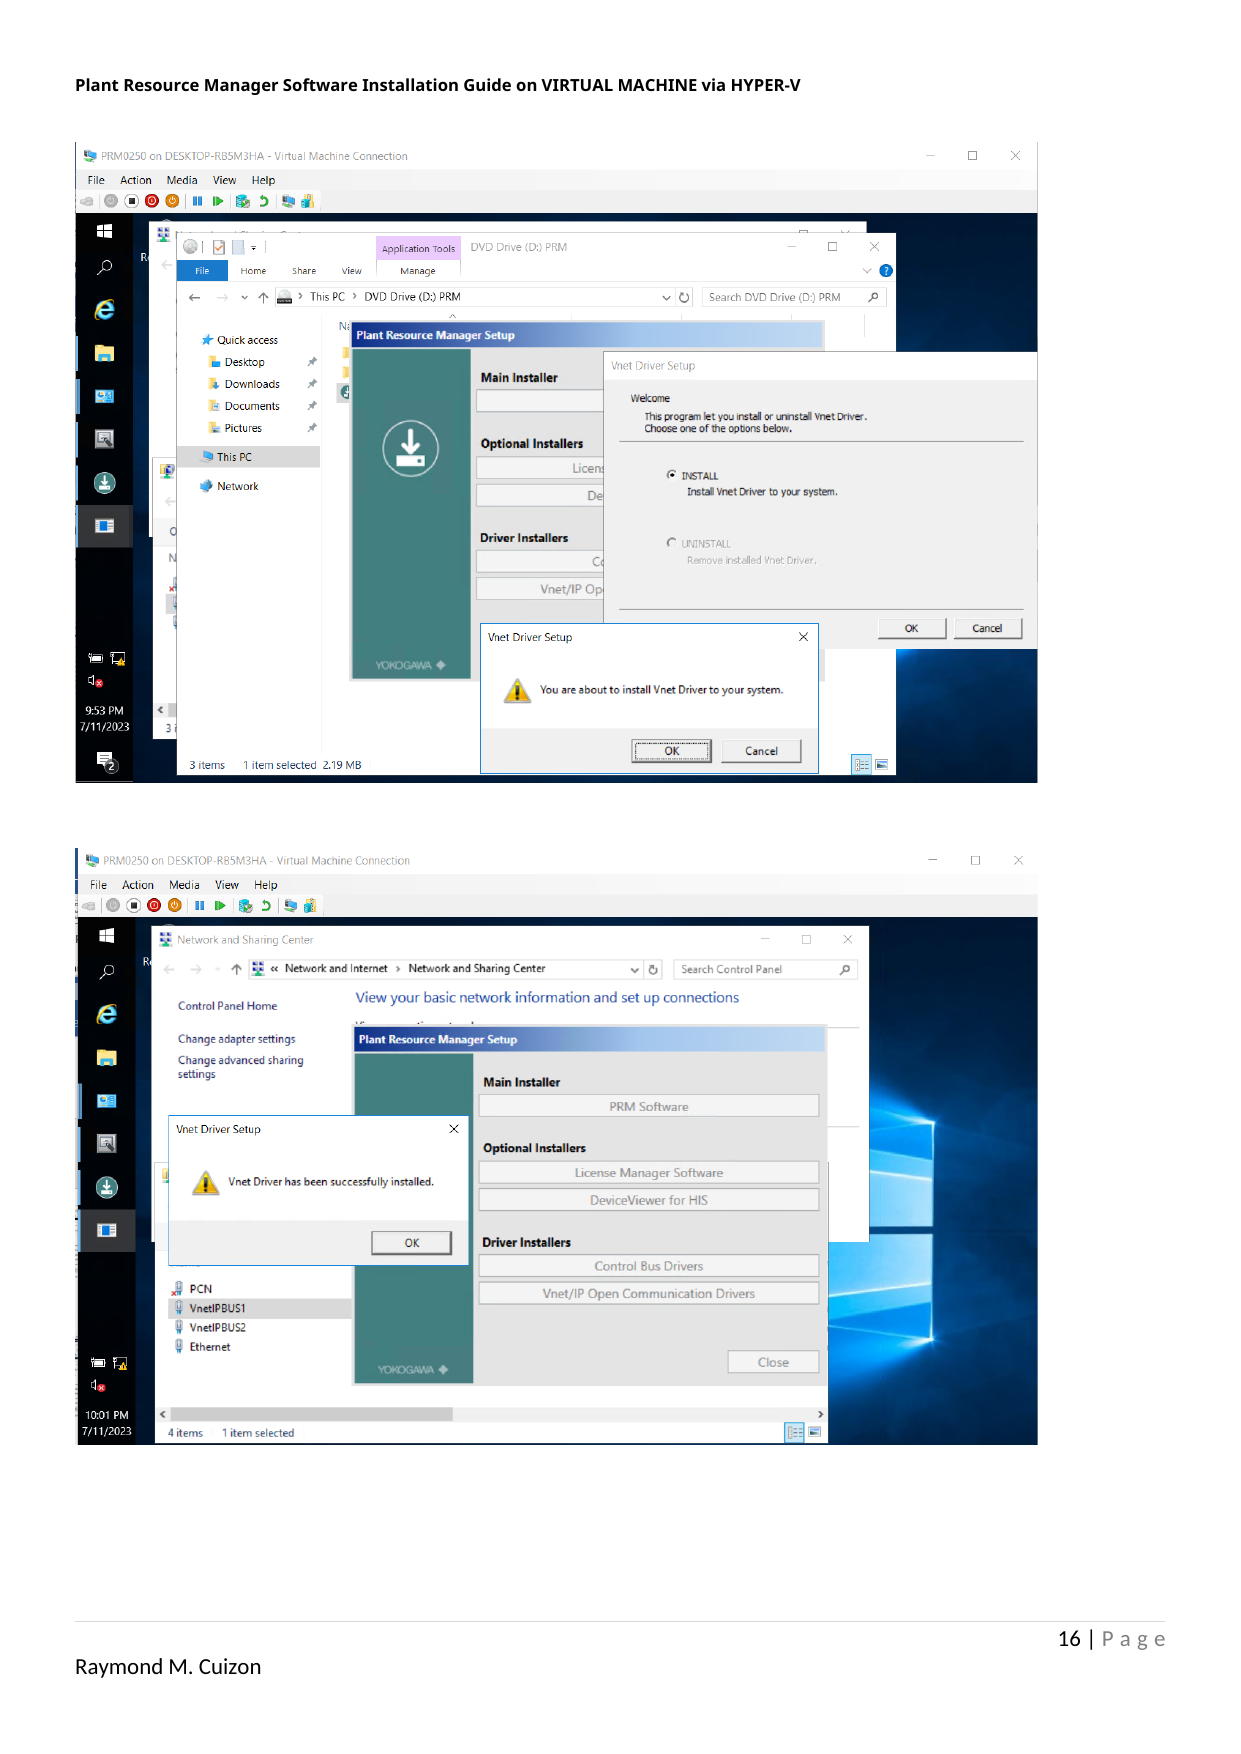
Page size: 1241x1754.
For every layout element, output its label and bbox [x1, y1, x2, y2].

picture [75, 142, 1038, 783]
picture [75, 848, 1038, 1445]
